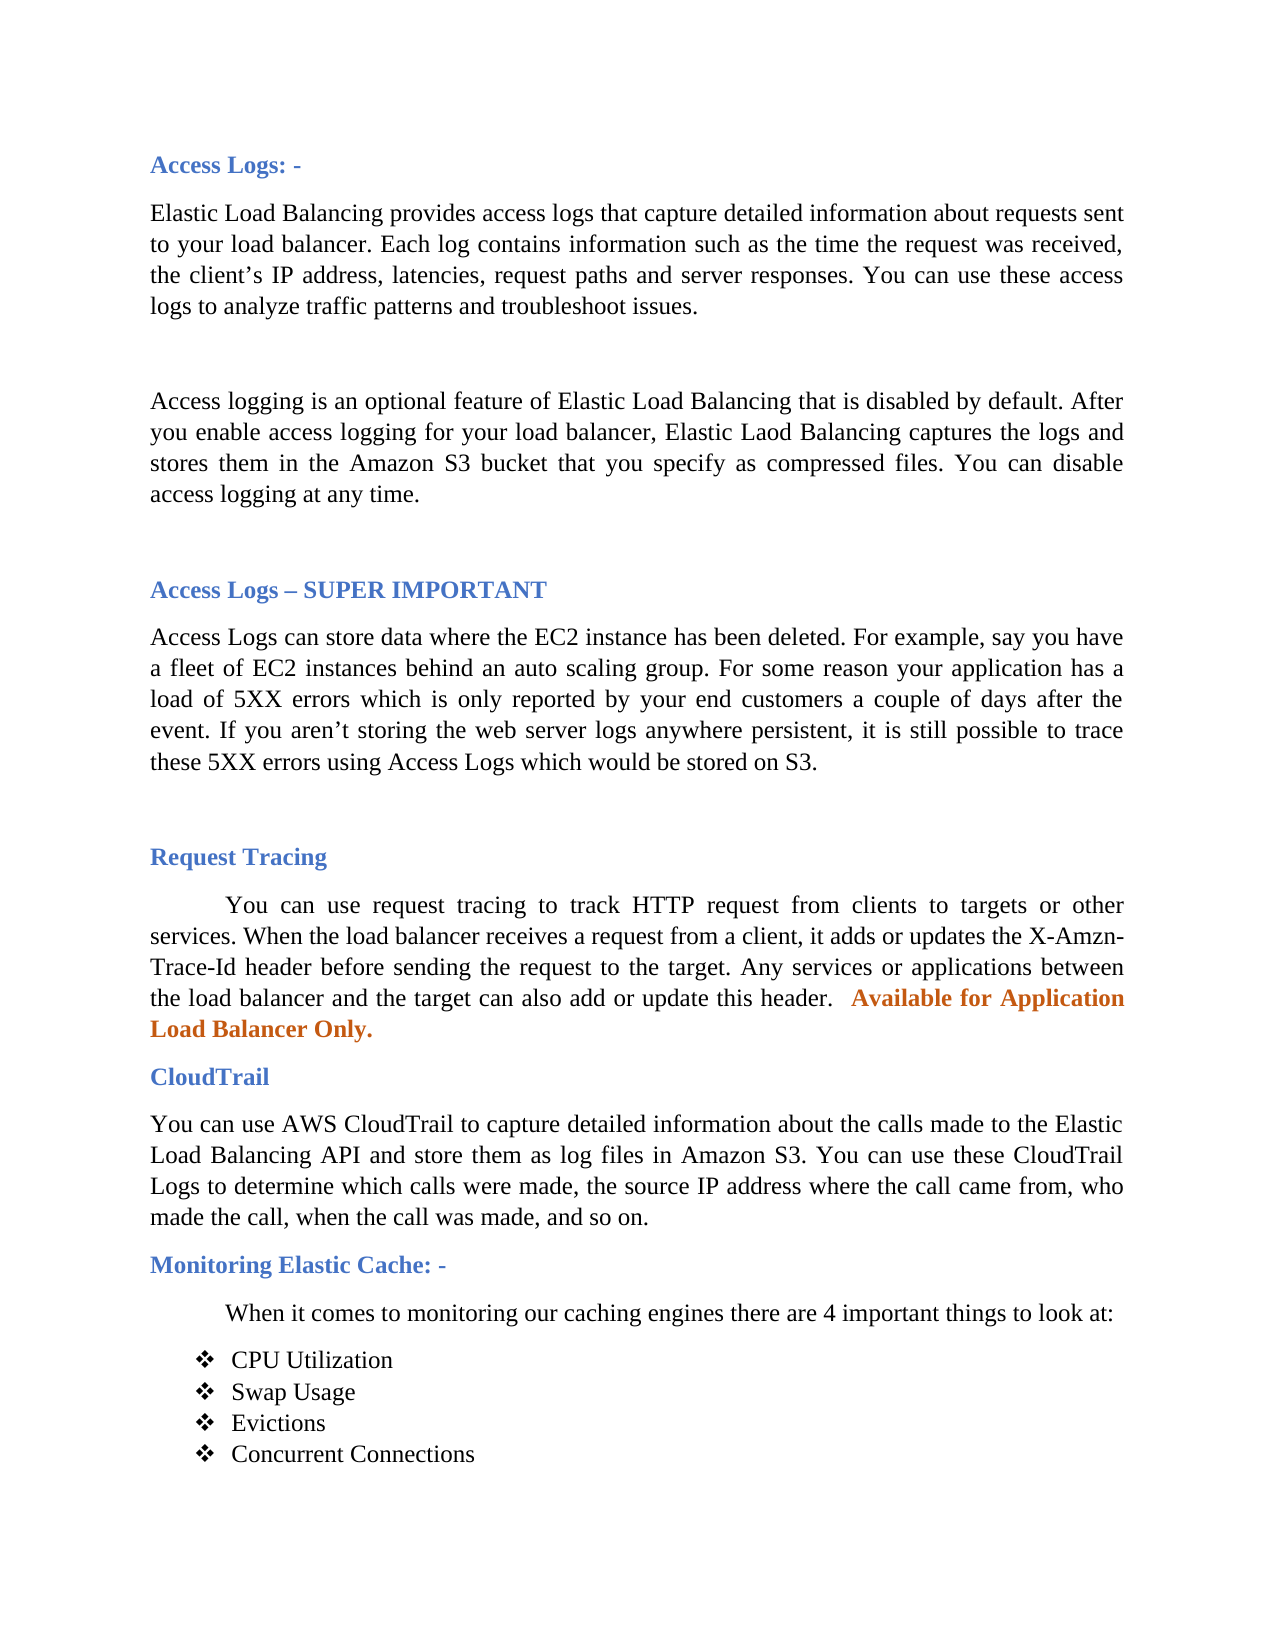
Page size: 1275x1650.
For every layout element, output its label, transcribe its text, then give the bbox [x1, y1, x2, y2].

list Evictions [194, 1408, 1125, 1436]
text Access Logs can store data where the EC2 instance has been deleted. For example, say you have a fleet of EC2 instances behind an auto scaling group. For some reason your application has a load of 5XX errors which is only reported by your end customers a couple of days after the event. If you aren’t storing the web server logs anywhere persistent, it is still possible to trace these 5XX errors using Access Logs which would be stored on S3. [150, 622, 1125, 775]
text Monitoring Elastic Cache: - [150, 1250, 1125, 1279]
text Elastic Load Balancing provides access logs that capture detailed information about requests sent to your load balancer. Each log contains information such as the time the request was received, the client’s IP address, latencies, request paths and server responses. You can use these access logs to analyze traffic patterns and troubleshoot issues. [150, 198, 1125, 319]
text Access Logs: - [150, 150, 1125, 179]
text You can use AWS CloudTrail to capture detailed information about the calls made to the Elastic Load Balancing API and store them as log files in Amazon S3. You can use these CloudTrail Logs to determine which calls were made, the source IP address where the call came from, who made the call, when the call was made, and so on. [150, 1109, 1125, 1231]
text You can use request tracing to track HTTP request from clients to targets or other services. When the load balancer receives a request from a client, it adds or updates the X-Amzn-Trace-Id header before sending the request to the target. Any services or applications between the load balancer and the target can also add or update this header. Available for Application Load Balancer Only. [150, 890, 1125, 1043]
text When it comes to monitoring our caching engines there are 4 important things to look at: [150, 1298, 1125, 1327]
text Request Tracing [150, 842, 1125, 871]
text CloudTrail [150, 1062, 1125, 1090]
list Concurrent Connections [194, 1439, 1125, 1467]
list Swap Usage [194, 1377, 1125, 1405]
list CPU Utilization [194, 1346, 1125, 1374]
text Access logging is an optional feature of Elastic Load Balancing that is disabled by default. After you enable access logging for your load balancer, Elastic Laod Balancing captures the logs and stores them in the Amazon S3 bucket that you specify as compressed files. You can disable access logging at any time. [150, 386, 1125, 508]
text Access Logs – SUPER IMPORTANT [150, 575, 1125, 603]
